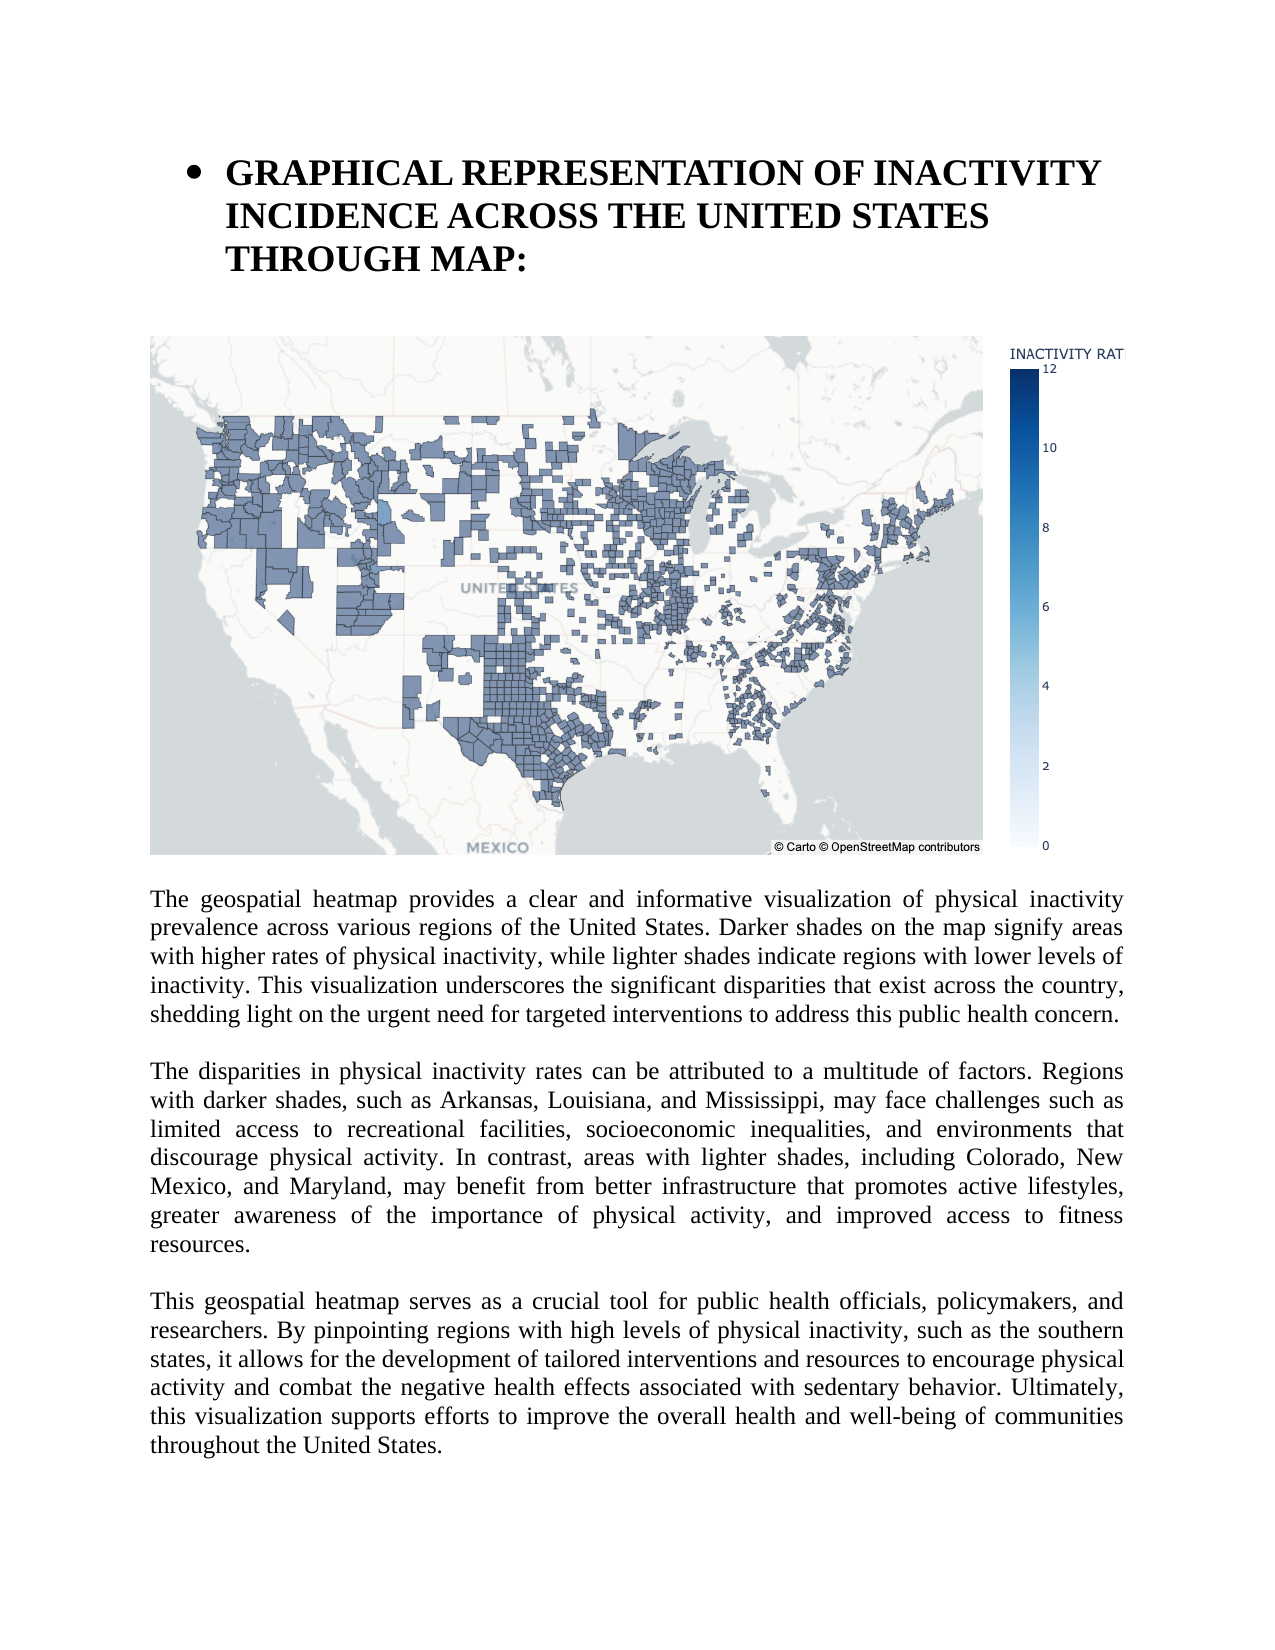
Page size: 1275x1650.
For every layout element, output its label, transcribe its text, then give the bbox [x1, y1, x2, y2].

text The geospatial heatmap provides a clear and informative visualization of physical inactivity prevalence across various regions of the United States. Darker shades on the map signify areas with higher rates of physical inactivity, while lighter shades indicate regions with lower levels of inactivity. This visualization underscores the significant disparities that exist across the country, shedding light on the urgent need for targeted interventions to address this public health concern. [150, 884, 1125, 1027]
text This geospatial heatmap serves as a crucial tool for public health officials, policymakers, and researchers. By pinpointing regions with high levels of physical inactivity, such as the southern states, it allows for the development of tailored interventions and resources to encourage physical activity and combat the negative health effects associated with sedentary behavior. Ultimately, this visualization supports efforts to improve the overall health and well-being of communities throughout the United States. [150, 1286, 1125, 1459]
picture [150, 336, 1125, 855]
list GRAPHICAL REPRESENTATION OF INACTIVITY INCIDENCE ACROSS THE UNITED STATES THROUGH MAP: [187, 150, 1125, 279]
text The disparities in physical inactivity rates can be attributed to a multitude of factors. Regions with darker shades, such as Arkansas, Louisiana, and Mississippi, may face challenges such as limited access to recreational facilities, socioeconomic inequalities, and environments that discourage physical activity. In contrast, areas with lighter shades, including Colorado, New Mexico, and Maryland, may benefit from better infrastructure that promotes active lifestyles, greater awareness of the importance of physical activity, and improved access to fitness resources. [150, 1056, 1125, 1257]
